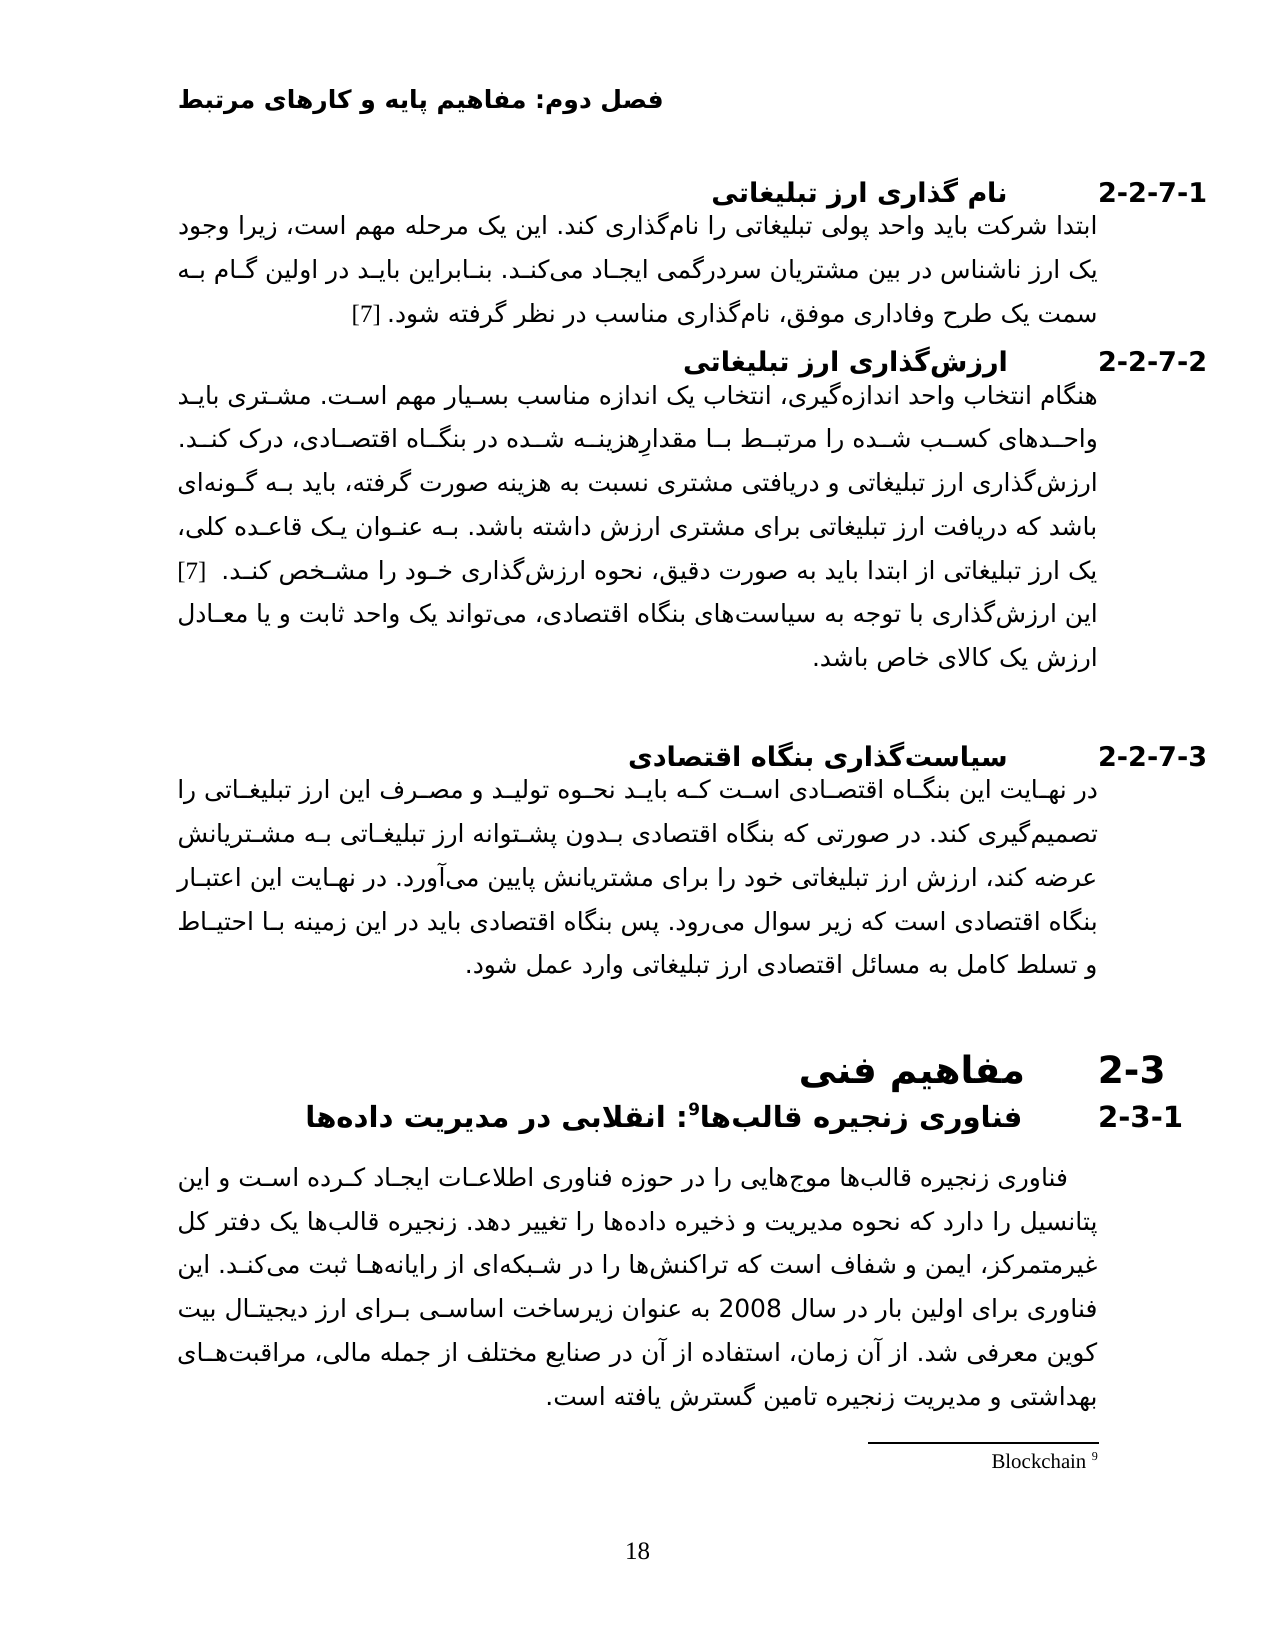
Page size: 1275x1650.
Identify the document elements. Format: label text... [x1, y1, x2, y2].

text هنگام انتخاب واحد اندازه‌گیری، انتخاب یک اندازه مناسب بسیار مهم است. مشتری باید واحدهای کسب شده را مرتبط با مقدارِهزینه شده در بنگاه اقتصادی، درک کند. ارزش‌گذاری ارز تبلیغاتی و دریافتی مشتری نسبت به هزینه صورت گرفته، باید به گونه‌ای باشد که دریافت ارز تبلیغاتی برای مشتری ارزش داشته باشد. به عنوان یک قاعده کلی، یک ارز تبلیغاتی از ابتدا باید به صورت دقیق، نحوه ارزش‌گذاری خود را مشخص کند. این ارزش‌گذاری با توجه به سیاست‌های بنگاه اقتصادی، می‌تواند یک واحد ثابت و یا معادل ارزش یک کالای خاص باشد. [177, 381, 1098, 673]
subtitle مفاهیم فنی [177, 1049, 1098, 1093]
text ابتدا شرکت باید واحد پولی تبلیغاتی را نام‌گذاری کند. این یک مرحله مهم است، زیرا وجود یک ارز ناشناس در بین مشتریان سردرگمی ایجاد می‌کند. بنابراین باید در اولین گام به سمت یک طرح وفاداری موفق، نام‌گذاری مناسب در نظر گرفته شود. [177, 211, 1098, 328]
subtitle سیاست‌گذاری بنگاه اقتصادی [177, 742, 1098, 773]
subtitle نام گذاری ارز تبلیغاتی [177, 177, 1098, 209]
text در نهایت این بنگاه اقتصادی است که باید نحوه تولید و مصرف این ارز تبلیغاتی را تصمیم‌گیری کند. در صورتی که بنگاه اقتصادی بدون پشتوانه ارز تبلیغاتی به مشتریانش عرضه کند، ارزش ارز تبلیغاتی خود را برای مشتریانش پایین می‌آورد. در نهایت این اعتبار بنگاه اقتصادی است که زیر سوال می‌رود. پس بنگاه اقتصادی باید در این زمینه با احتیاط و تسلط کامل به مسائل اقتصادی ارز تبلیغاتی وارد عمل شود. [177, 776, 1098, 980]
subtitle فناوری زنجیره قالب‌ها: انقلابی در مدیریت داده‌ها [177, 1100, 1098, 1134]
subtitle ارزش‌گذاری ارز تبلیغاتی [177, 347, 1098, 378]
text فناوری زنجیره قالب‌ها موج‌هایی را در حوزه فناوری اطلاعات ایجاد کرده است و این پتانسیل را دارد که نحوه مدیریت و ذخیره داده‌ها را تغییر دهد. زنجیره قالب‌ها یک دفتر کل غیرمتمرکز، ایمن و شفاف است که تراکنش‌ها را در شبکه‌ای از رایانه‌ها ثبت می‌کند. این فناوری برای اولین بار در سال 2008 به عنوان زیرساخت اساسی برای ارز دیجیتال بیت کوین معرفی شد. از آن زمان، استفاده از آن در صنایع مختلف از جمله مالی، مراقبت‌های بهداشتی و مدیریت زنجیره تامین گسترش یافته است. [177, 1163, 1098, 1411]
